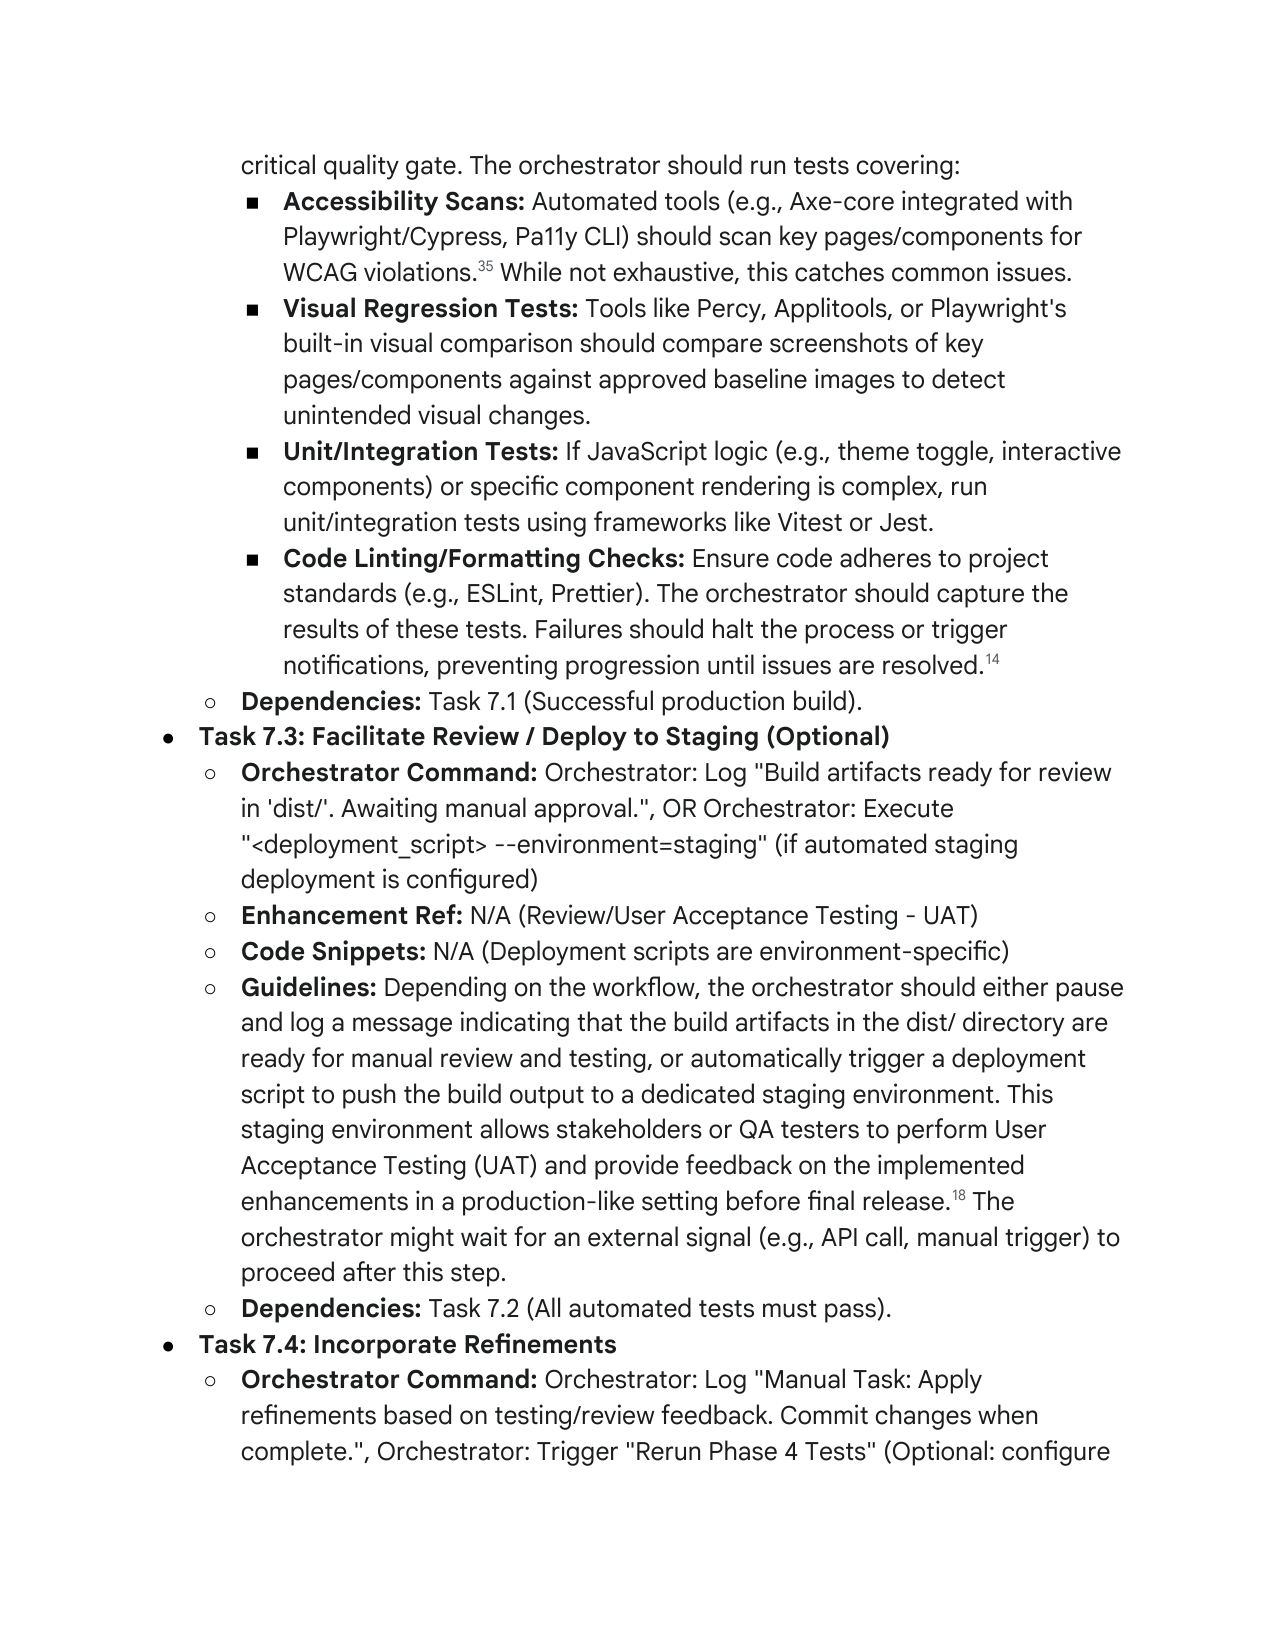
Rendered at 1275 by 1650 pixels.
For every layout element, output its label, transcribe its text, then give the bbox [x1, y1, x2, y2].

list Accessibility Scans: Automated tools (e.g., Axe-core integrated with Playwright/Cypress, Pa11y CLI) should scan key pages/components for WCAG violations.35 While not exhaustive, this catches common issues. [245, 186, 1125, 288]
list Code Snippets: N/A (Deployment scripts are environment-specific) [203, 936, 1125, 967]
list Code Linting/Formatting Checks: Ensure code adheres to project standards (e.g., ESLint, Prettier). The orchestrator should capture the results of these tests. Failures should halt the process or trigger notifications, preventing progression until issues are resolved.14 [245, 543, 1125, 682]
list Visual Regression Tests: Tools like Percy, Applitools, or Playwright's built-in visual comparison should compare screenshots of key pages/components against approved baseline images to detect unintended visual changes. [245, 293, 1125, 431]
list Task 7.4: Incorporate Refinements [161, 1329, 1125, 1360]
list Enhancement Ref: N/A (Review/User Acceptance Testing - UAT) [203, 900, 1125, 932]
list Unit/Integration Tests: If JavaScript logic (e.g., theme toggle, interactive components) or specific component rendering is complex, run unit/integration tests using frameworks like Vitest or Jest. [245, 436, 1125, 539]
list Task 7.3: Facilitate Review / Deploy to Staging (Optional) [161, 722, 1125, 753]
list Orchestrator Command: Orchestrator: Log "Build artifacts ready for review in 'dist/'. Awaiting manual approval.", OR Orchestrator: Execute "<deployment_script> --environment=staging" (if automated staging deployment is configured) [203, 757, 1125, 896]
list Dependencies: Task 7.2 (All automated tests must pass). [203, 1293, 1125, 1325]
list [203, 150, 1125, 181]
list Guidelines: Depending on the workflow, the orchestrator should either pause and log a message indicating that the build artifacts in the dist/ directory are ready for manual review and testing, or automatically trigger a deployment script to push the build output to a dedicated staging environment. This staging environment allows stakeholders or QA testers to perform User Acceptance Testing (UAT) and provide feedback on the implemented enhancements in a production-like setting before final release.18 The orchestrator might wait for an external signal (e.g., API call, manual trigger) to proceed after this step. [203, 972, 1125, 1289]
list Dependencies: Task 7.1 (Successful production build). [203, 686, 1125, 717]
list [203, 1365, 1125, 1468]
